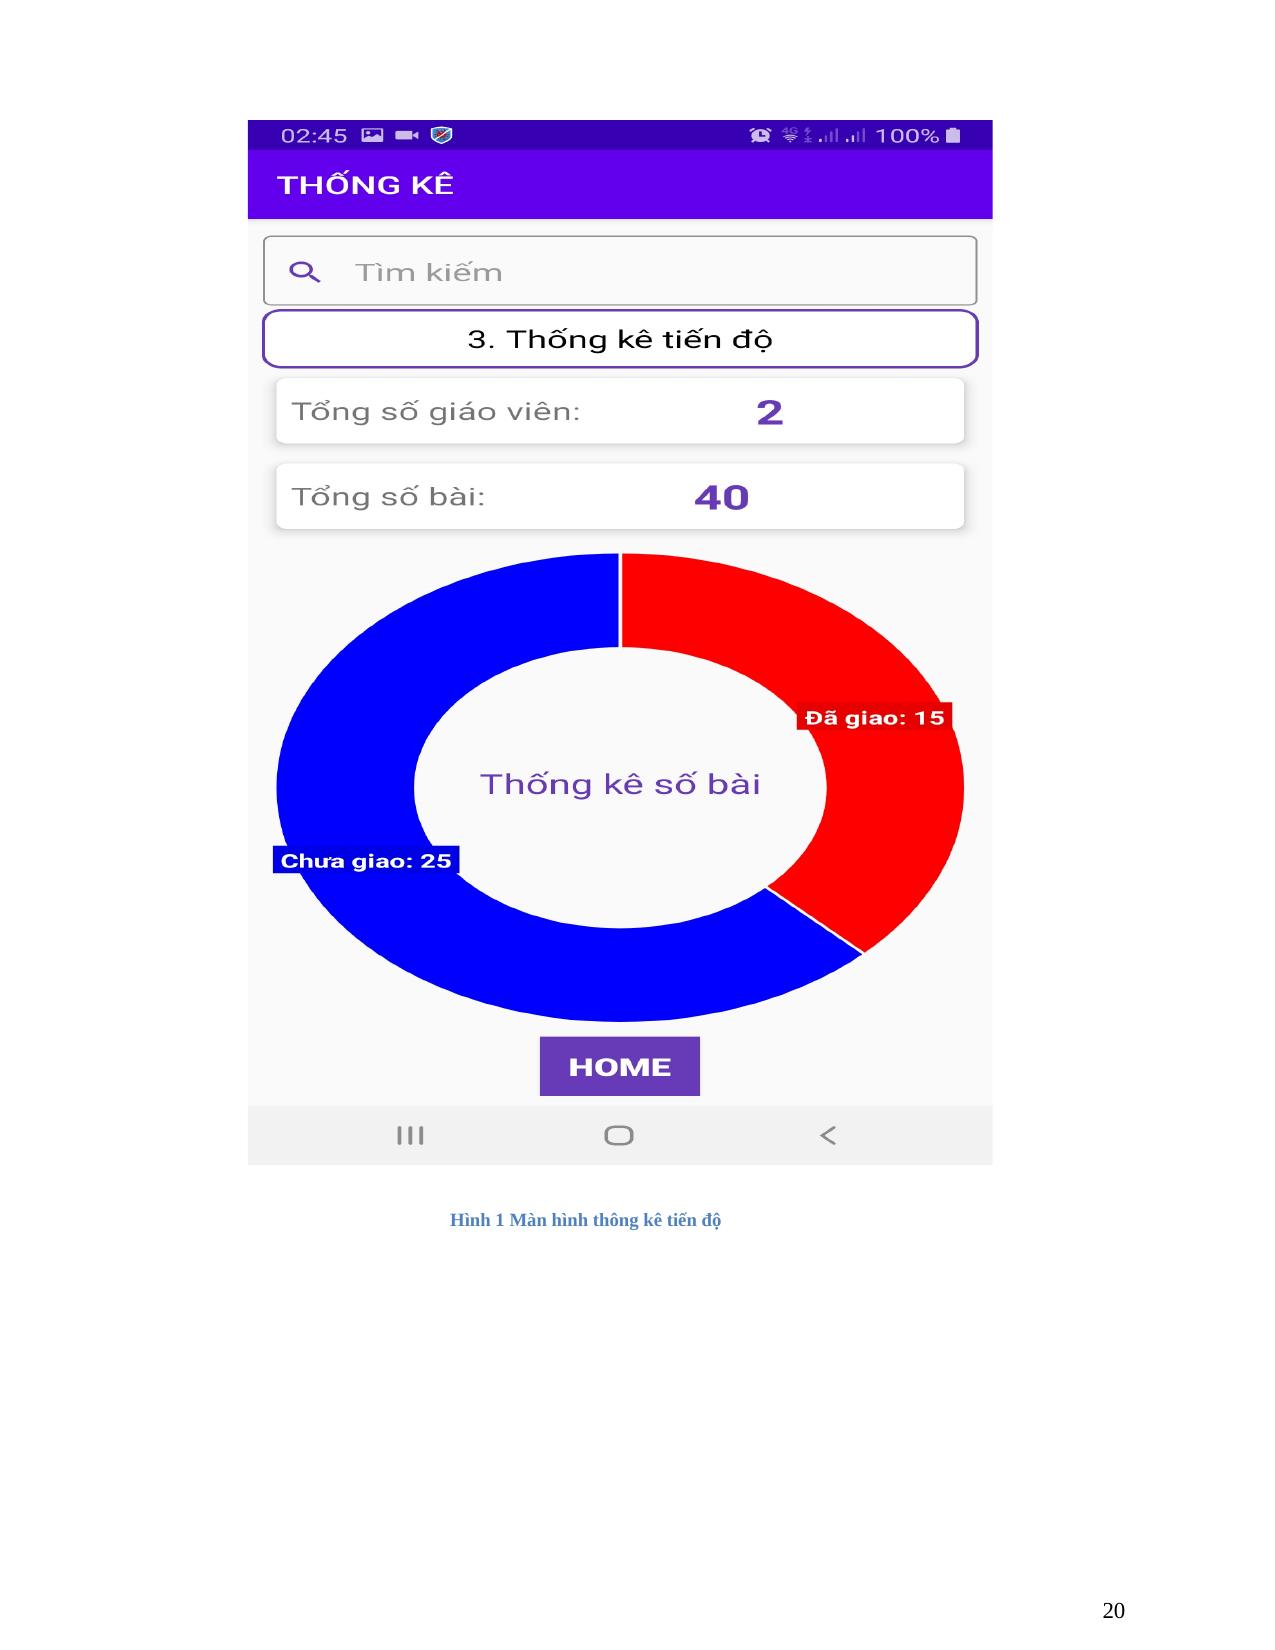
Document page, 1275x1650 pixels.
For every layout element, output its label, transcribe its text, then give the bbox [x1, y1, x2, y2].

text Hình 1 Màn hình thông kê tiến độ [450, 1208, 1125, 1230]
picture [247, 120, 993, 1165]
